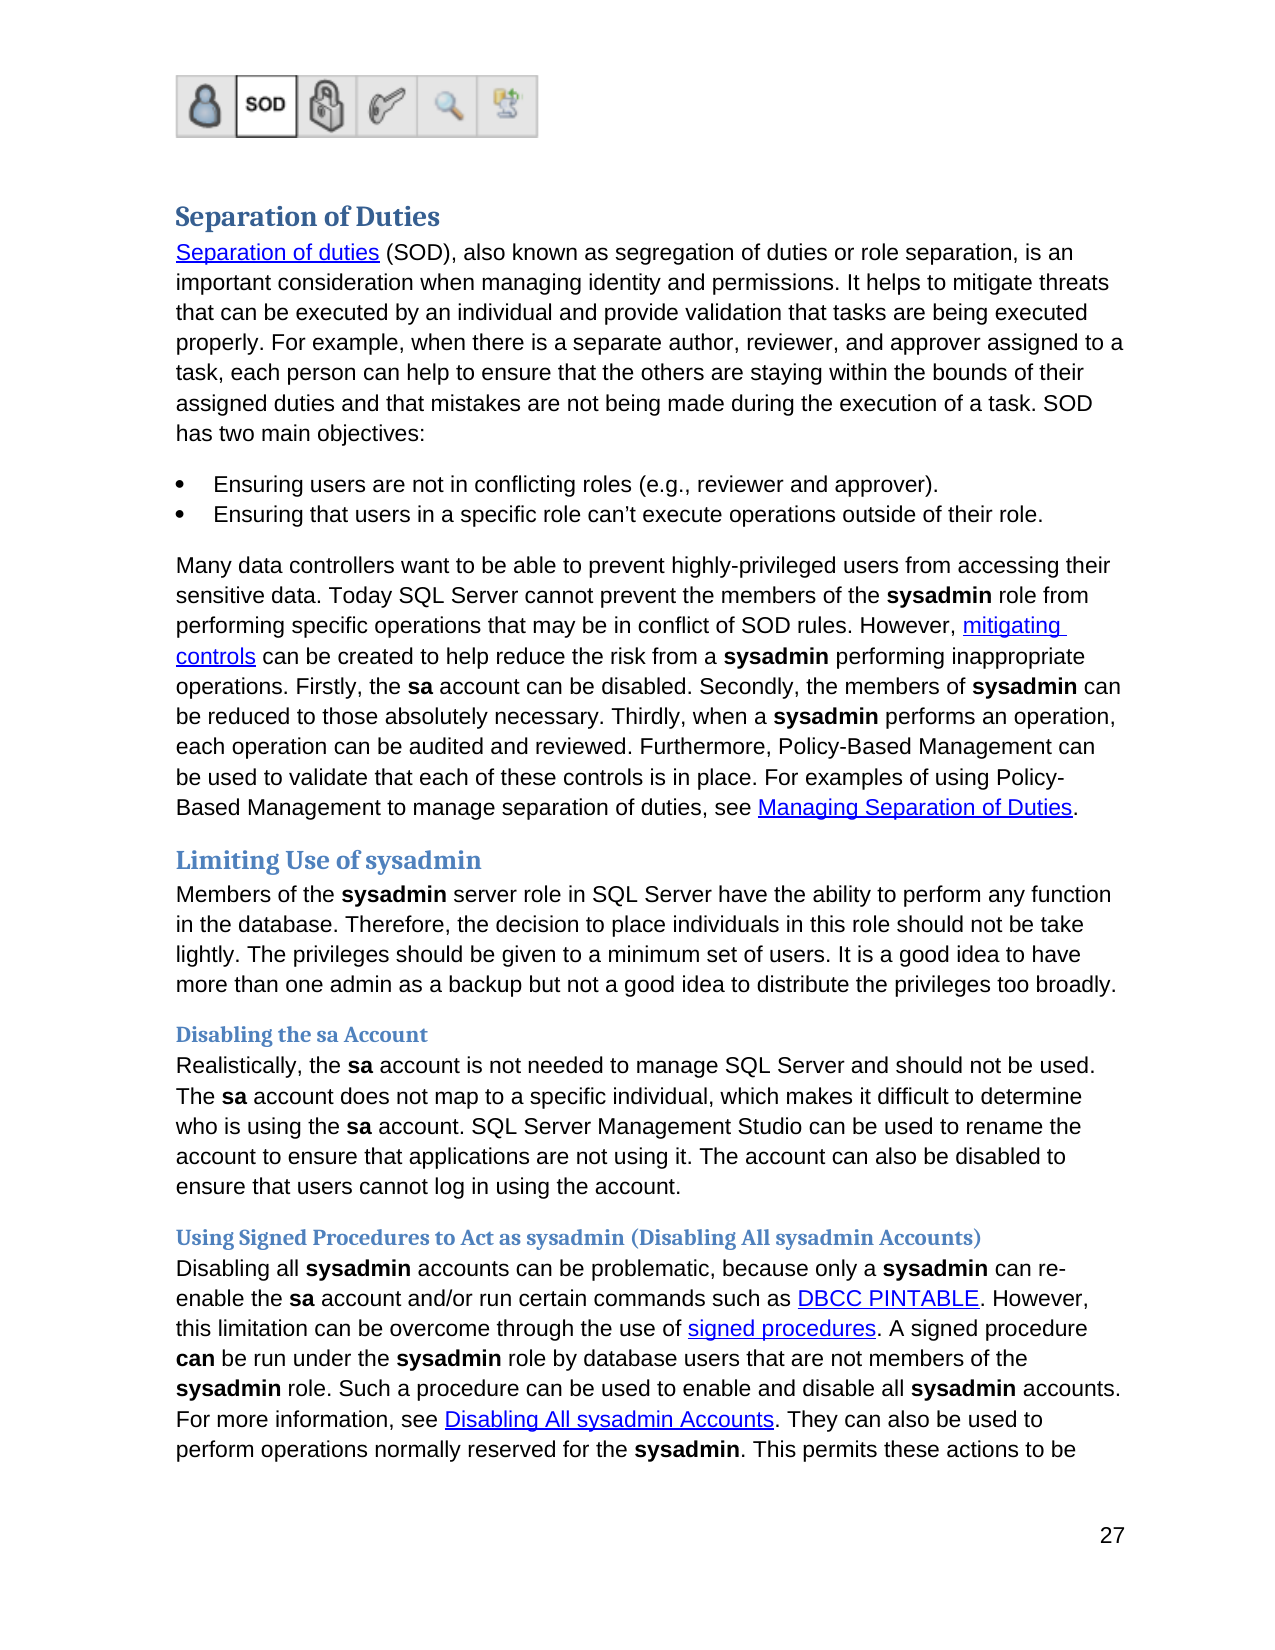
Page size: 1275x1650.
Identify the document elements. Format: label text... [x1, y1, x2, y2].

subtitle Disabling the sa Account [176, 1022, 1125, 1048]
subtitle Separation of Duties [176, 200, 1125, 233]
picture [175, 75, 539, 138]
text Separation of duties (SOD), also known as segregation of duties or role separation, is an important consideration when managing identity and permissions. It helps to mitigate threats that can be executed by an individual and provide validation that tasks are being executed properly. For example, when there is a separate author, reviewer, and approver assigned to a task, each person can help to ensure that the others are staying within the bounds of their assigned duties and that mistakes are not being made during the execution of a task. SOD has two main objectives: [176, 238, 1125, 446]
subtitle Limiting Use of sysadmin [176, 845, 1125, 876]
list Ensuring users are not in conflicting roles (e.g., reviewer and approver). [176, 471, 1125, 497]
text Many data controllers want to be able to prevent highly-privileged users from accessing their sensitive data. Today SQL Server cannot prevent the members of the sysadmin role from performing specific operations that may be in conflict of SOD rules. However, mitigating controls can be created to help reduce the risk from a sysadmin performing inappropriate operations. Firstly, the sa account can be disabled. Secondly, the members of sysadmin can be reduced to those absolutely necessary. Thirdly, when a sysadmin performs an operation, each operation can be audited and reviewed. Furthermore, Policy-Based Management can be used to validate that each of these controls is in place. For examples of using Policy-Based Management to manage separation of duties, see Managing Separation of Duties. [176, 552, 1125, 820]
list Ensuring that users in a specific role can’t execute operations outside of their role. [176, 501, 1125, 527]
text Members of the sysadmin server role in SQL Server have the ability to perform any function in the database. Therefore, the decision to place individuals in this role should not be take lightly. The privileges should be given to a minimum set of users. It is a good idea to have more than one admin as a backup but not a good idea to distribute the privileges too broadly. [176, 881, 1125, 997]
text Realistically, the sa account is not needed to manage SQL Server and should not be used. The sa account does not map to a specific individual, which makes it difficult to determine who is using the sa account. SQL Server Management Studio can be used to rename the account to ensure that applications are not using it. The account can also be disabled to ensure that users cannot log in using the account. [176, 1052, 1125, 1199]
subtitle Using Signed Procedures to Act as sysadmin (Disabling All sysadmin Accounts) [176, 1224, 1125, 1251]
